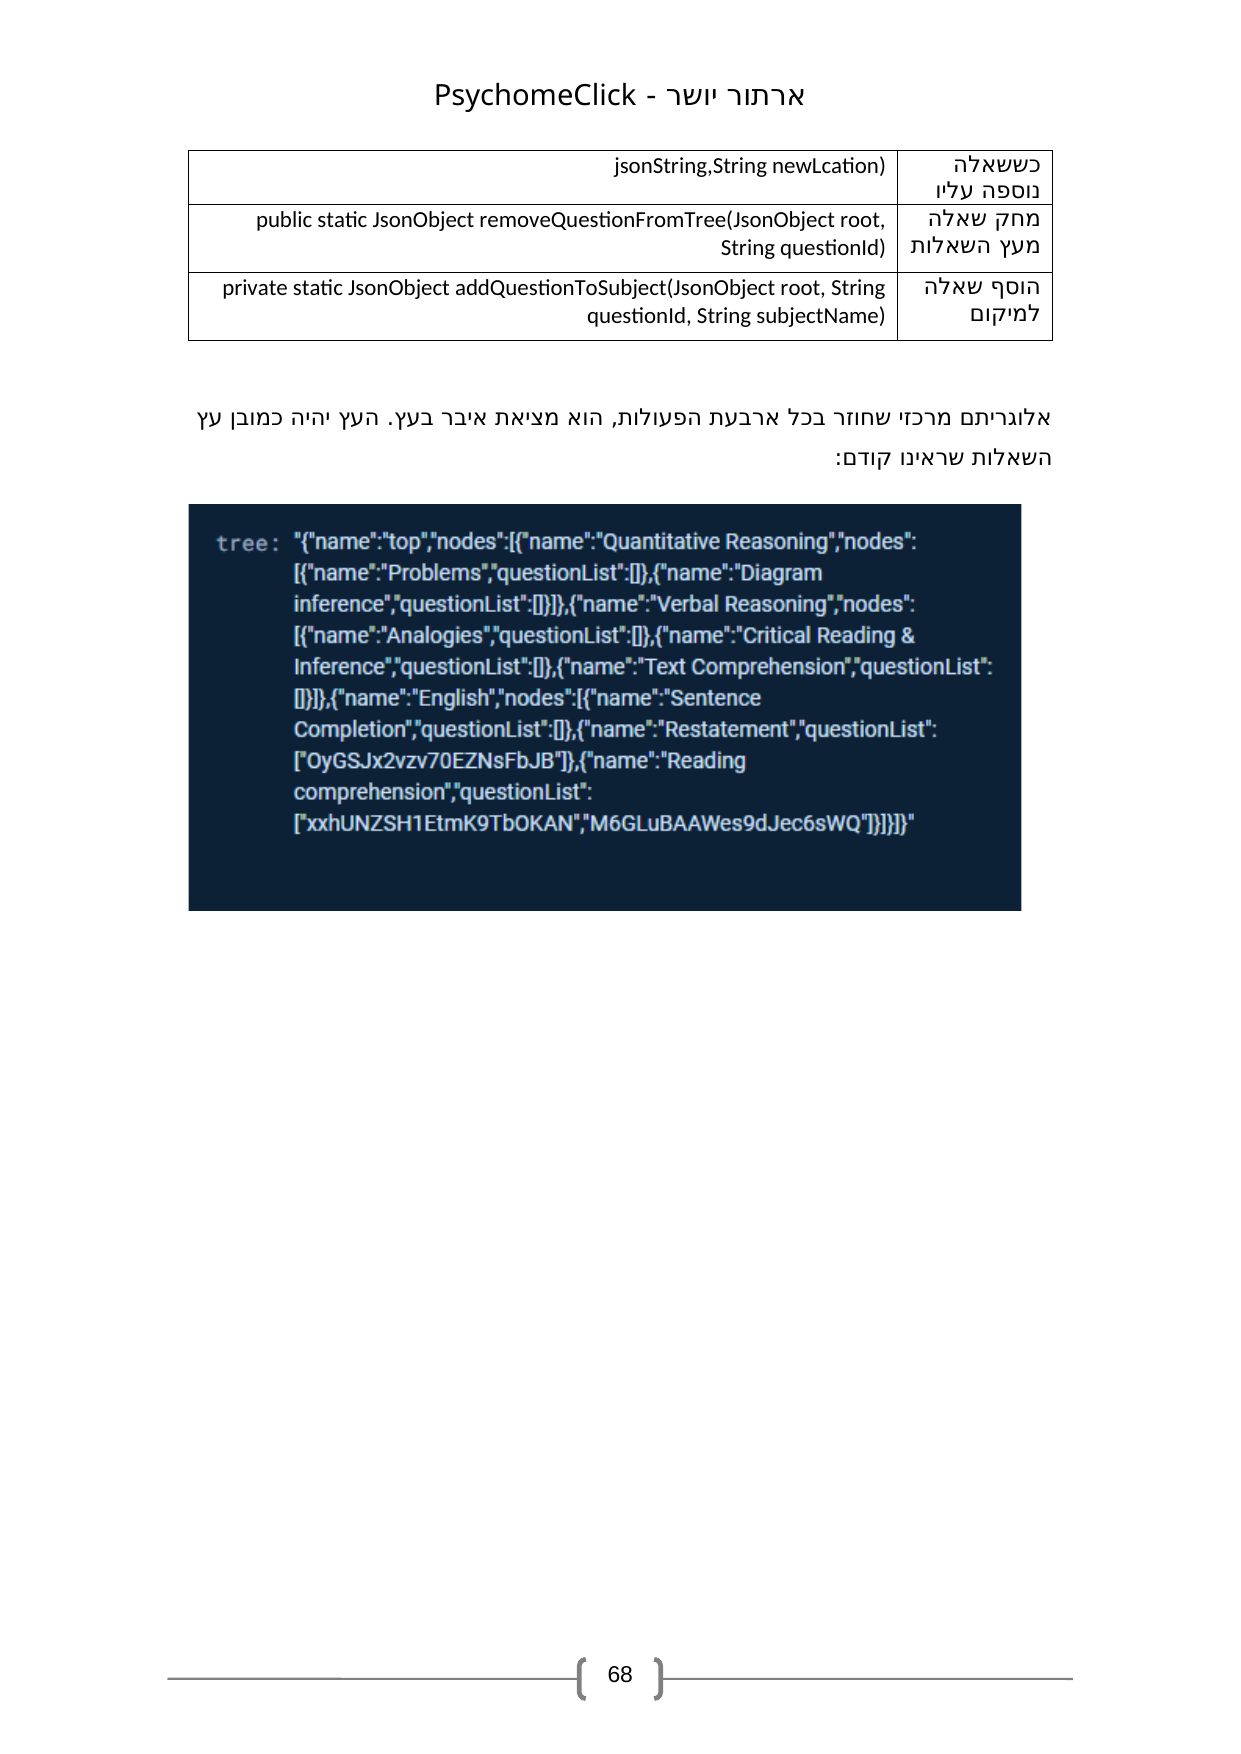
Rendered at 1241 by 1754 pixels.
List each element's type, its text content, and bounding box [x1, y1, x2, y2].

table_cell private static JsonObject addQuestionToSubject(JsonObject root, String questionId, String subjectName) [189, 273, 897, 340]
table_cell מחק שאלה מעץ השאלות [898, 205, 1052, 272]
table_cell public static JsonObject removeQuestionFromTree(JsonObject root, String questionId) [189, 205, 897, 272]
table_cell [898, 151, 1052, 204]
table_cell הוסף שאלה למיקום [898, 273, 1052, 340]
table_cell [189, 151, 897, 204]
text אלוגריתם מרכזי שחוזר בכל ארבעת הפעולות, הוא מציאת איבר בעץ. העץ יהיה כמובן עץ השאלות שראינו קודם: [187, 404, 1053, 470]
picture [188, 504, 1022, 911]
